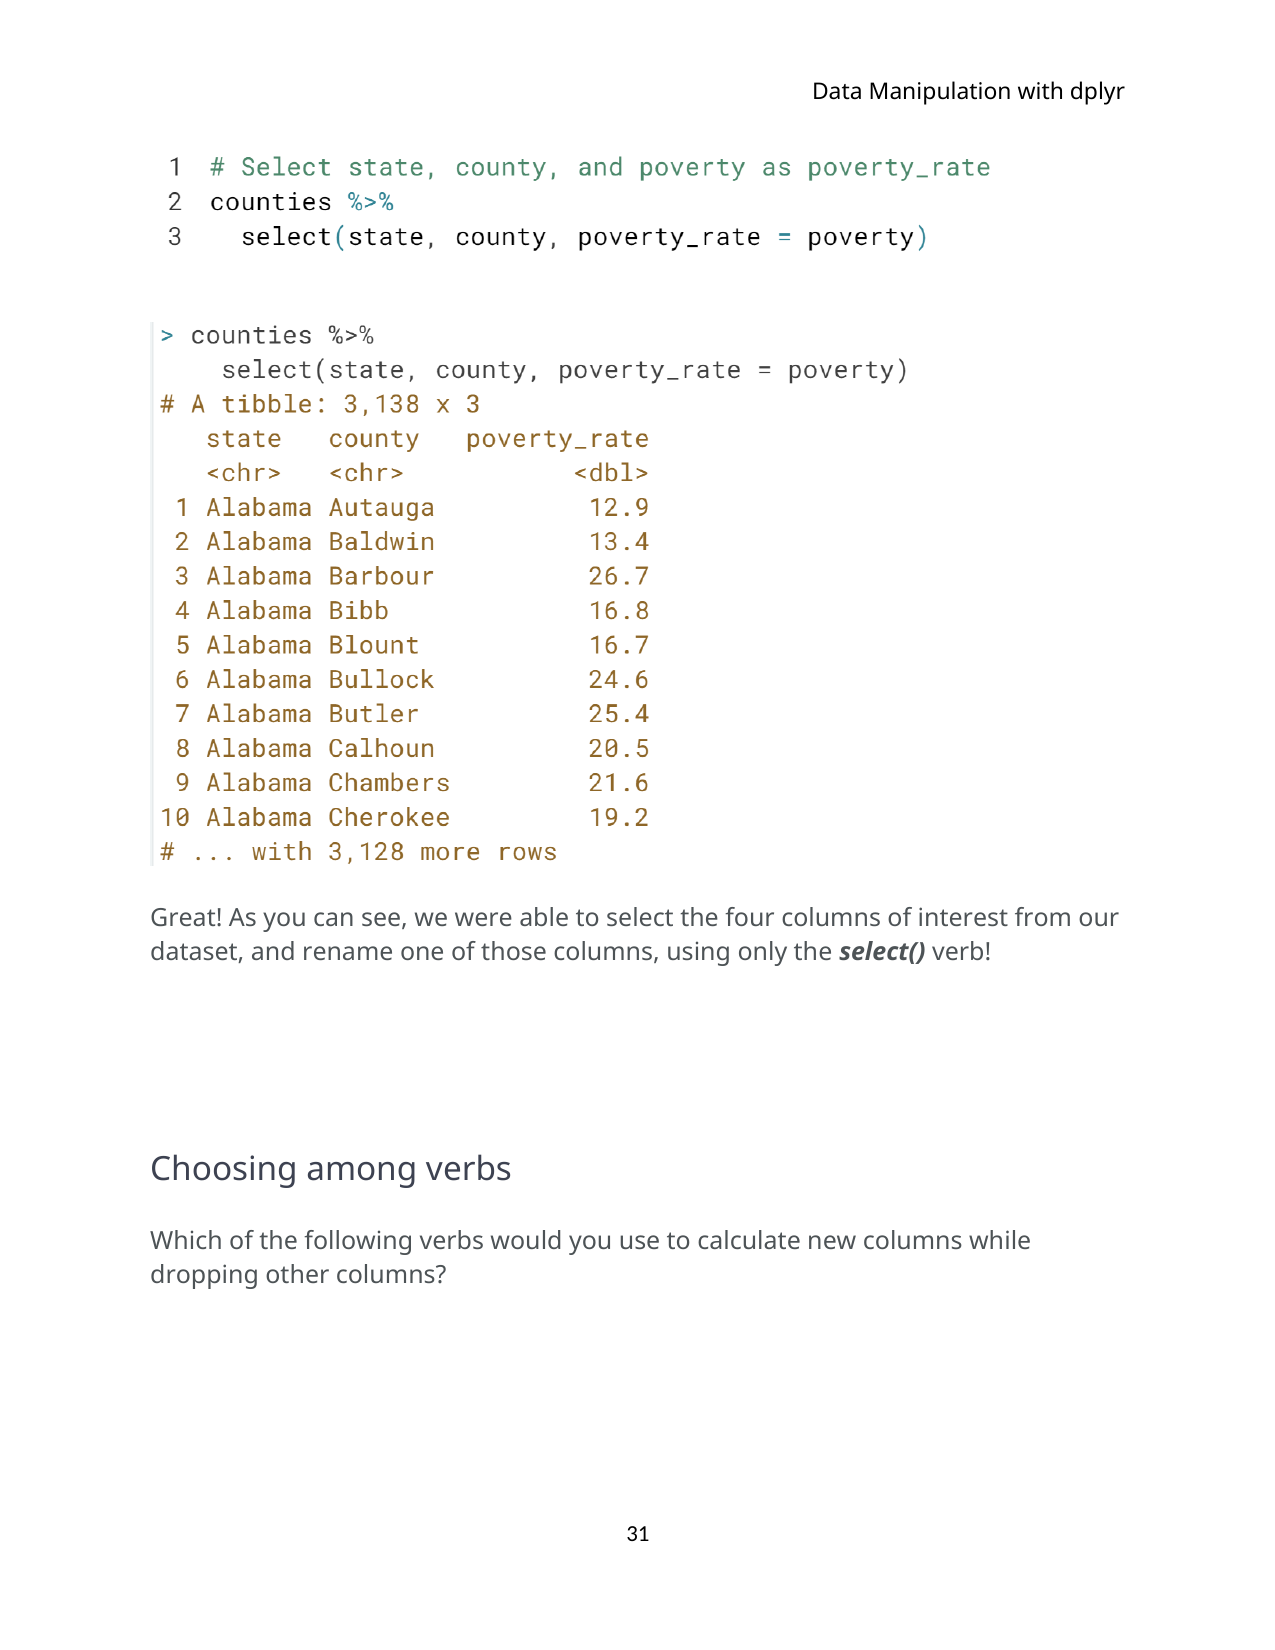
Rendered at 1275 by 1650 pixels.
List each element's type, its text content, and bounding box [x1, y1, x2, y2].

text Which of the following verbs would you use to calculate new columns while dropping other columns? [150, 1222, 1125, 1291]
subtitle Choosing among verbs [150, 1144, 1125, 1190]
picture [150, 150, 1013, 255]
picture [150, 322, 914, 866]
